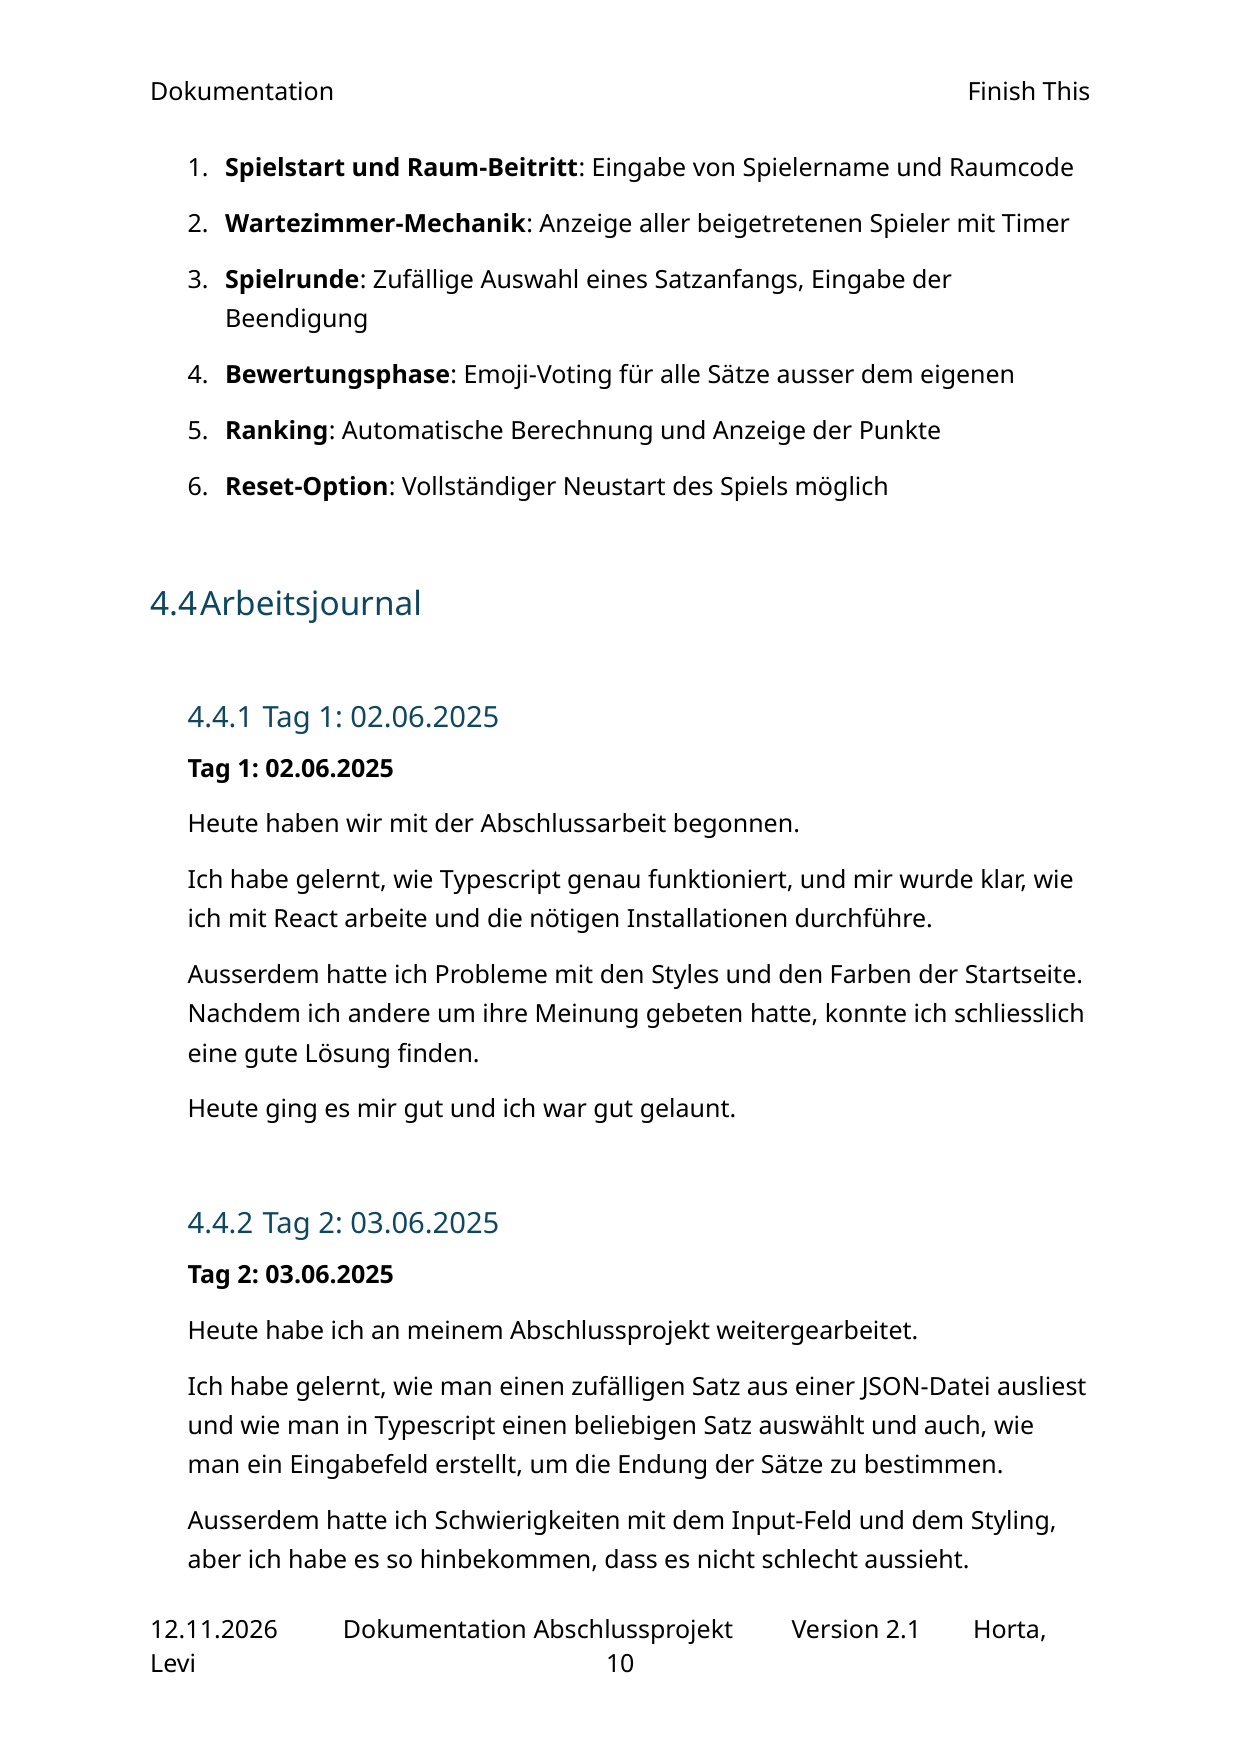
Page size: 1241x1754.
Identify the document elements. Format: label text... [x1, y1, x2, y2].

list Wartezimmer-Mechanik: Anzeige aller beigetretenen Spieler mit Timer [187, 206, 1090, 240]
list Bewertungsphase: Emoji-Voting für alle Sätze ausser dem eigenen [187, 357, 1090, 391]
list Spielrunde: Zufällige Auswahl eines Satzanfangs, Eingabe der Beendigung [187, 262, 1090, 335]
subtitle Tag 2: 03.06.2025 [187, 1203, 1090, 1242]
list Spielstart und Raum-Beitritt: Eingabe von Spielername und Raumcode [187, 150, 1090, 184]
list Reset-Option: Vollständiger Neustart des Spiels möglich [187, 468, 1090, 502]
text Heute ging es mir gut und ich war gut gelaunt. [187, 1091, 1090, 1125]
text Tag 1: 02.06.2025 [187, 750, 1090, 784]
text Heute habe ich an meinem Abschlussprojekt weitergearbeitet. [187, 1313, 1090, 1347]
text Ausserdem hatte ich Probleme mit den Styles und den Farben der Startseite. Nachdem ich andere um ihre Meinung gebeten hatte, konnte ich schliesslich eine gute Lösung finden. [187, 957, 1090, 1069]
list Ranking: Automatische Berechnung und Anzeige der Punkte [187, 412, 1090, 447]
text Ich habe gelernt, wie man einen zufälligen Satz aus einer JSON-Datei ausliest und wie man in Typescript einen beliebigen Satz auswählt und auch, wie man ein Eingabefeld erstellt, um die Endung der Sätze zu bestimmen. [187, 1368, 1090, 1481]
text Ausserdem hatte ich Schwierigkeiten mit dem Input-Feld und dem Styling, aber ich habe es so hinbekommen, dass es nicht schlecht aussieht. [187, 1503, 1090, 1576]
text Heute haben wir mit der Abschlussarbeit begonnen. [187, 806, 1090, 840]
subtitle Tag 1: 02.06.2025 [187, 696, 1090, 736]
text Ich habe gelernt, wie Typescript genau funktioniert, und mir wurde klar, wie ich mit React arbeite und die nötigen Installationen durchführe. [187, 862, 1090, 935]
text Tag 2: 03.06.2025 [187, 1257, 1090, 1291]
subtitle Arbeitsjournal [150, 580, 1090, 625]
